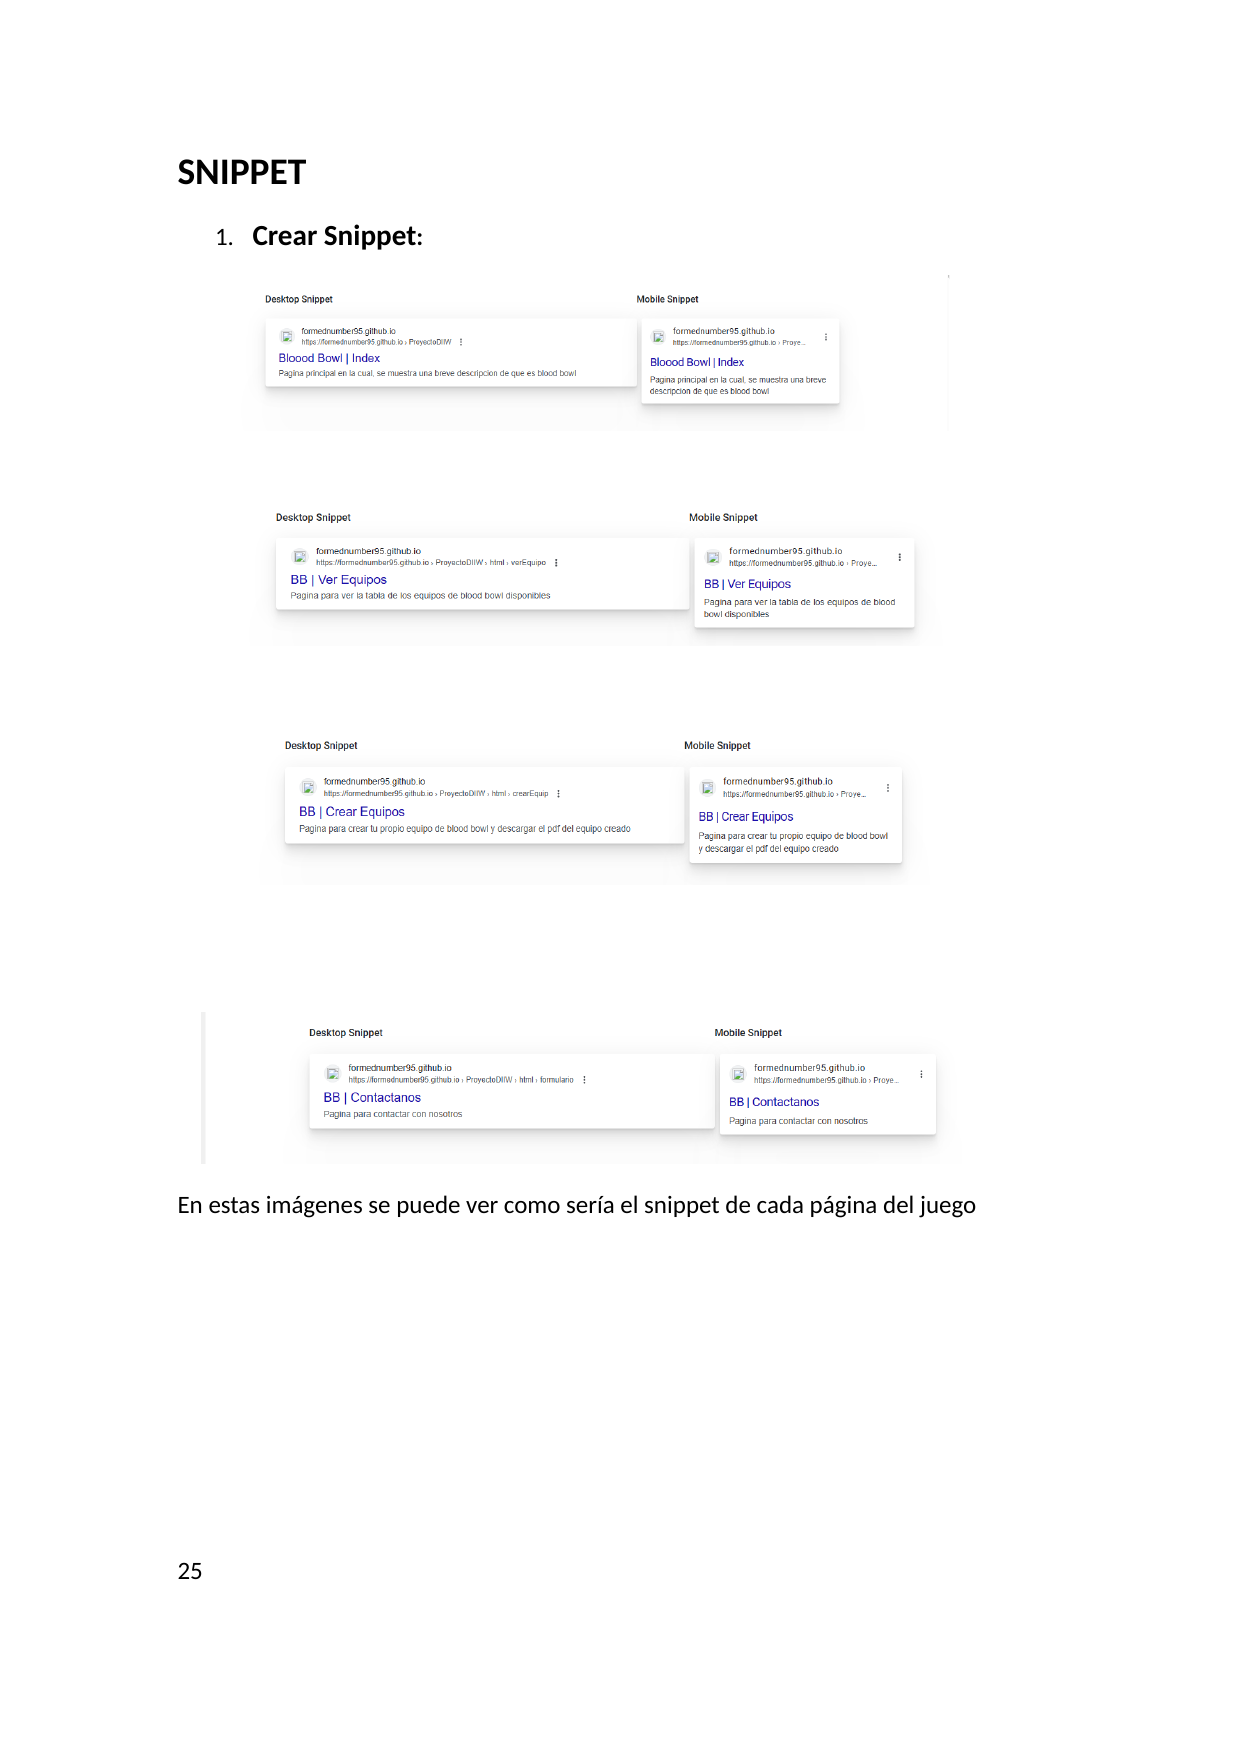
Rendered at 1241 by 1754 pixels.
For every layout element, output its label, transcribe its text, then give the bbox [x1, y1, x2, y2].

picture [201, 1012, 975, 1164]
picture [233, 723, 1007, 885]
text SNIPPET [177, 148, 1063, 193]
list Crear Snippet: [215, 217, 1063, 253]
picture [192, 500, 966, 646]
picture [176, 275, 950, 431]
